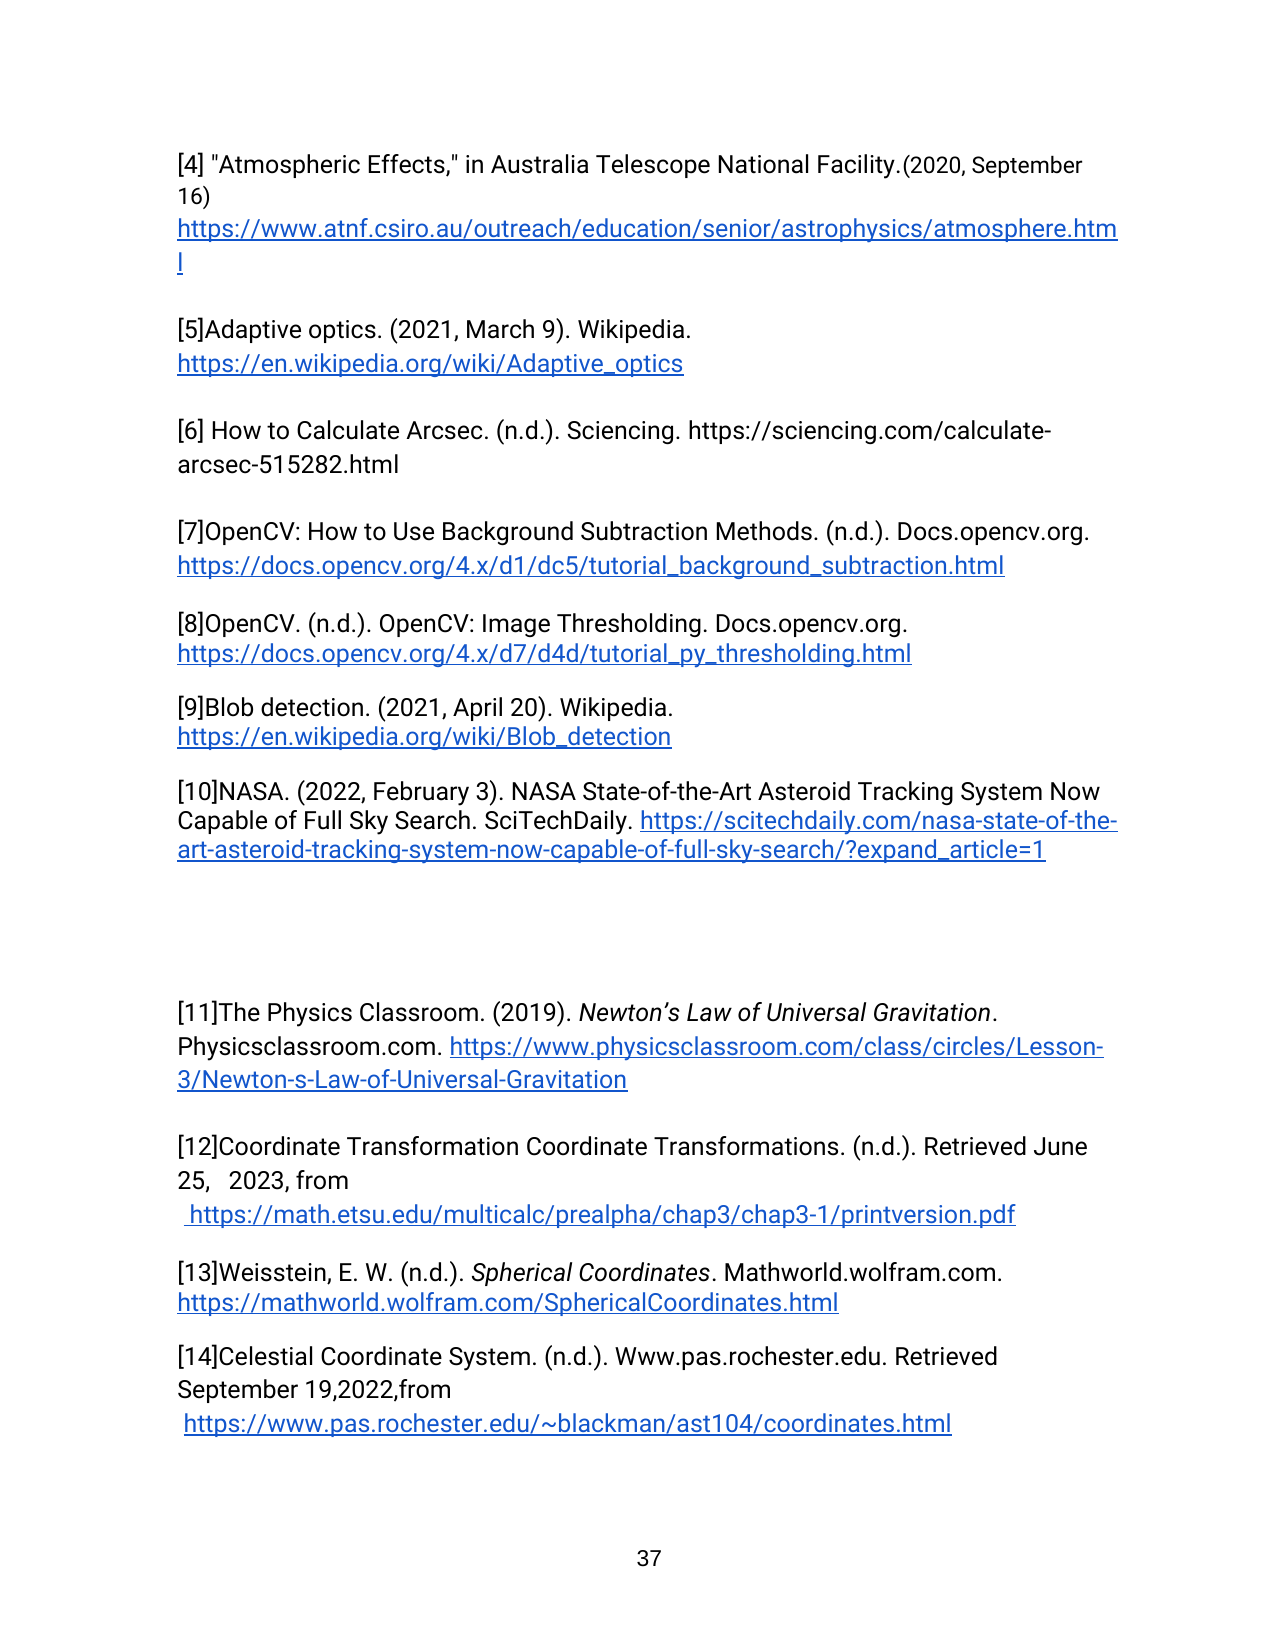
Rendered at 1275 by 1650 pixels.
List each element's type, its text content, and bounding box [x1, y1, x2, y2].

text [13]‌Weisstein, E. W. (n.d.). Spherical Coordinates. Mathworld.wolfram.com. https://mathworld.wolfram.com/SphericalCoordinates.html [177, 1258, 1121, 1317]
text [4] "Atmospheric Effects," in Australia Telescope National Facility.(2020, September 16) https://www.atnf.csiro.au/outreach/education/senior/astrophysics/atmosphere.html [177, 150, 1121, 277]
text [11]The Physics Classroom. (2019). Newton’s Law of Universal Gravitation. Physicsclassroom.com. https://www.physicsclassroom.com/class/circles/Lesson-3/Newton-s-Law-of-Universal-Gravitation [177, 998, 1121, 1094]
text [7]OpenCV: How to Use Background Subtraction Methods. (n.d.). Docs.opencv.org. https://docs.opencv.org/4.x/d1/dc5/tutorial_background_subtraction.html [177, 517, 1121, 580]
text [9]Blob detection. (2021, April 20). Wikipedia. https://en.wikipedia.org/wiki/Blob_detection [177, 693, 1121, 752]
text [14]Celestial Coordinate System. (n.d.). Www.pas.rochester.edu. Retrieved September 19,2022,from [177, 1342, 1121, 1405]
text [6] How to Calculate Arcsec. (n.d.). Sciencing. https://sciencing.com/calculate-arcsec-515282.html [177, 416, 1121, 479]
text [8]OpenCV. (n.d.). OpenCV: Image Thresholding. Docs.opencv.org. https://docs.opencv.org/4.x/d7/d4d/tutorial_py_thresholding.html [177, 609, 1121, 668]
text [12]Coordinate Transformation Coordinate Transformations. (n.d.). Retrieved June 25, 2023, from [177, 1133, 1121, 1196]
text [5]Adaptive optics. (2021, March 9). Wikipedia. https://en.wikipedia.org/wiki/Adaptive_optics [177, 315, 1121, 378]
text https://math.etsu.edu/multicalc/prealpha/chap3/chap3-1/printversion.pdf [177, 1200, 1121, 1229]
text [10]NASA. (2022, February 3). NASA State-of-the-Art Asteroid Tracking System Now Capable of Full Sky Search. SciTechDaily. https://scitechdaily.com/nasa-state-of-the-art-asteroid-tracking-system-now-capable-of-full-sky-search/?expand_article=1 [177, 777, 1121, 864]
text https://www.pas.rochester.edu/~blackman/ast104/coordinates.html [177, 1409, 1121, 1439]
